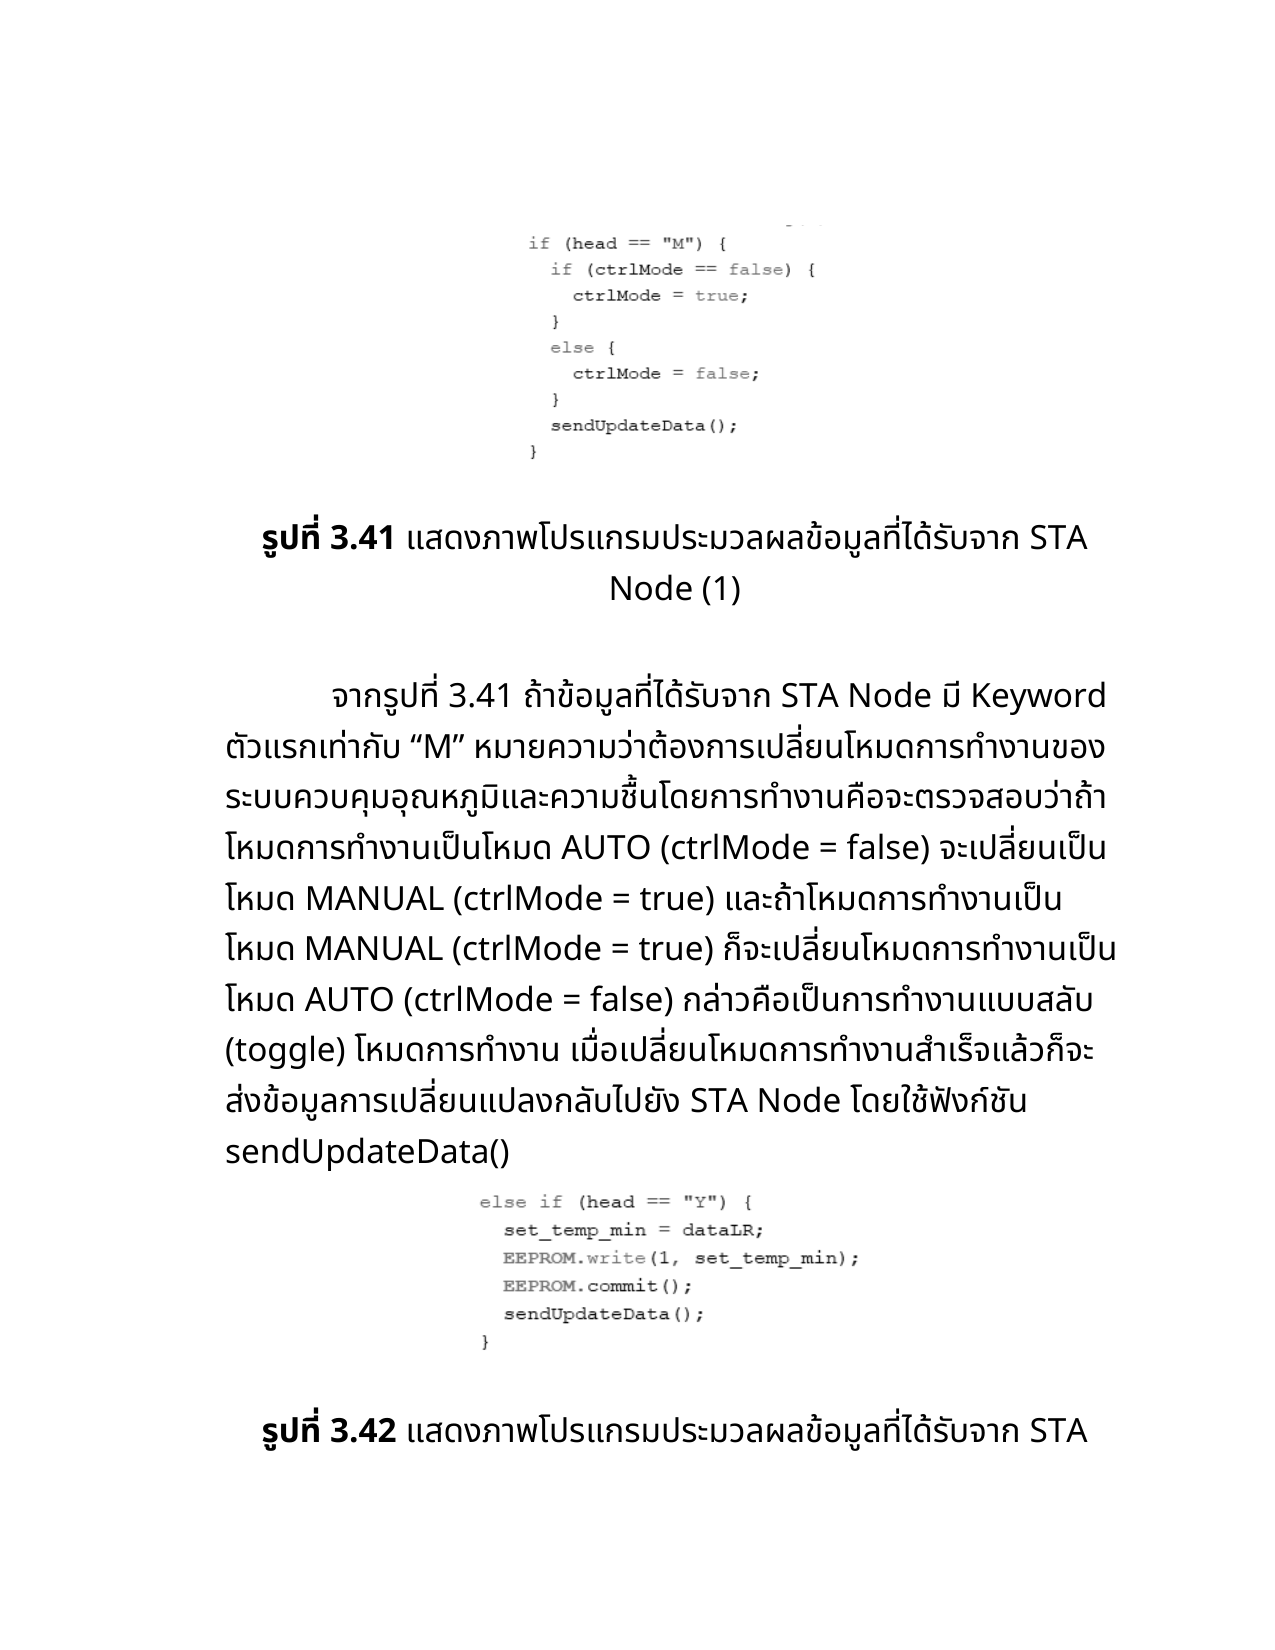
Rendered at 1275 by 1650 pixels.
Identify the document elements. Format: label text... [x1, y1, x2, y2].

text จากรูปที่ 3.41 ถ้าข้อมูลที่ได้รับจาก STA Node มี Keyword ตัวแรกเท่ากับ “M” หมายความว่าต้องการเปลี่ยนโหมดการทำงานของระบบควบคุมอุณหภูมิและความชื้นโดยการทำงานคือจะตรวจสอบว่าถ้าโหมดการทำงานเป็นโหมด AUTO (ctrlMode = false) จะเปลี่ยนเป็นโหมด MANUAL (ctrlMode = true) และถ้าโหมดการทำงานเป็นโหมด MANUAL (ctrlMode = true) ก็จะเปลี่ยนโหมดการทำงานเป็นโหมด AUTO (ctrlMode = false) กล่าวคือเป็นการทำงานแบบสลับ (toggle) โหมดการทำงาน เมื่อเปลี่ยนโหมดการทำงานสำเร็จแล้วก็จะส่งข้อมูลการเปลี่ยนแปลงกลับไปยัง STA Node โดยใช้ฟังก์ชัน sendUpdateData() [225, 672, 1125, 1173]
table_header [225, 1190, 1124, 1457]
table_header รูปที่ 3.41 แสดงภาพโปรแกรมประมวลผลข้อมูลที่ได้รับจาก STA Node (1) [225, 225, 1124, 610]
